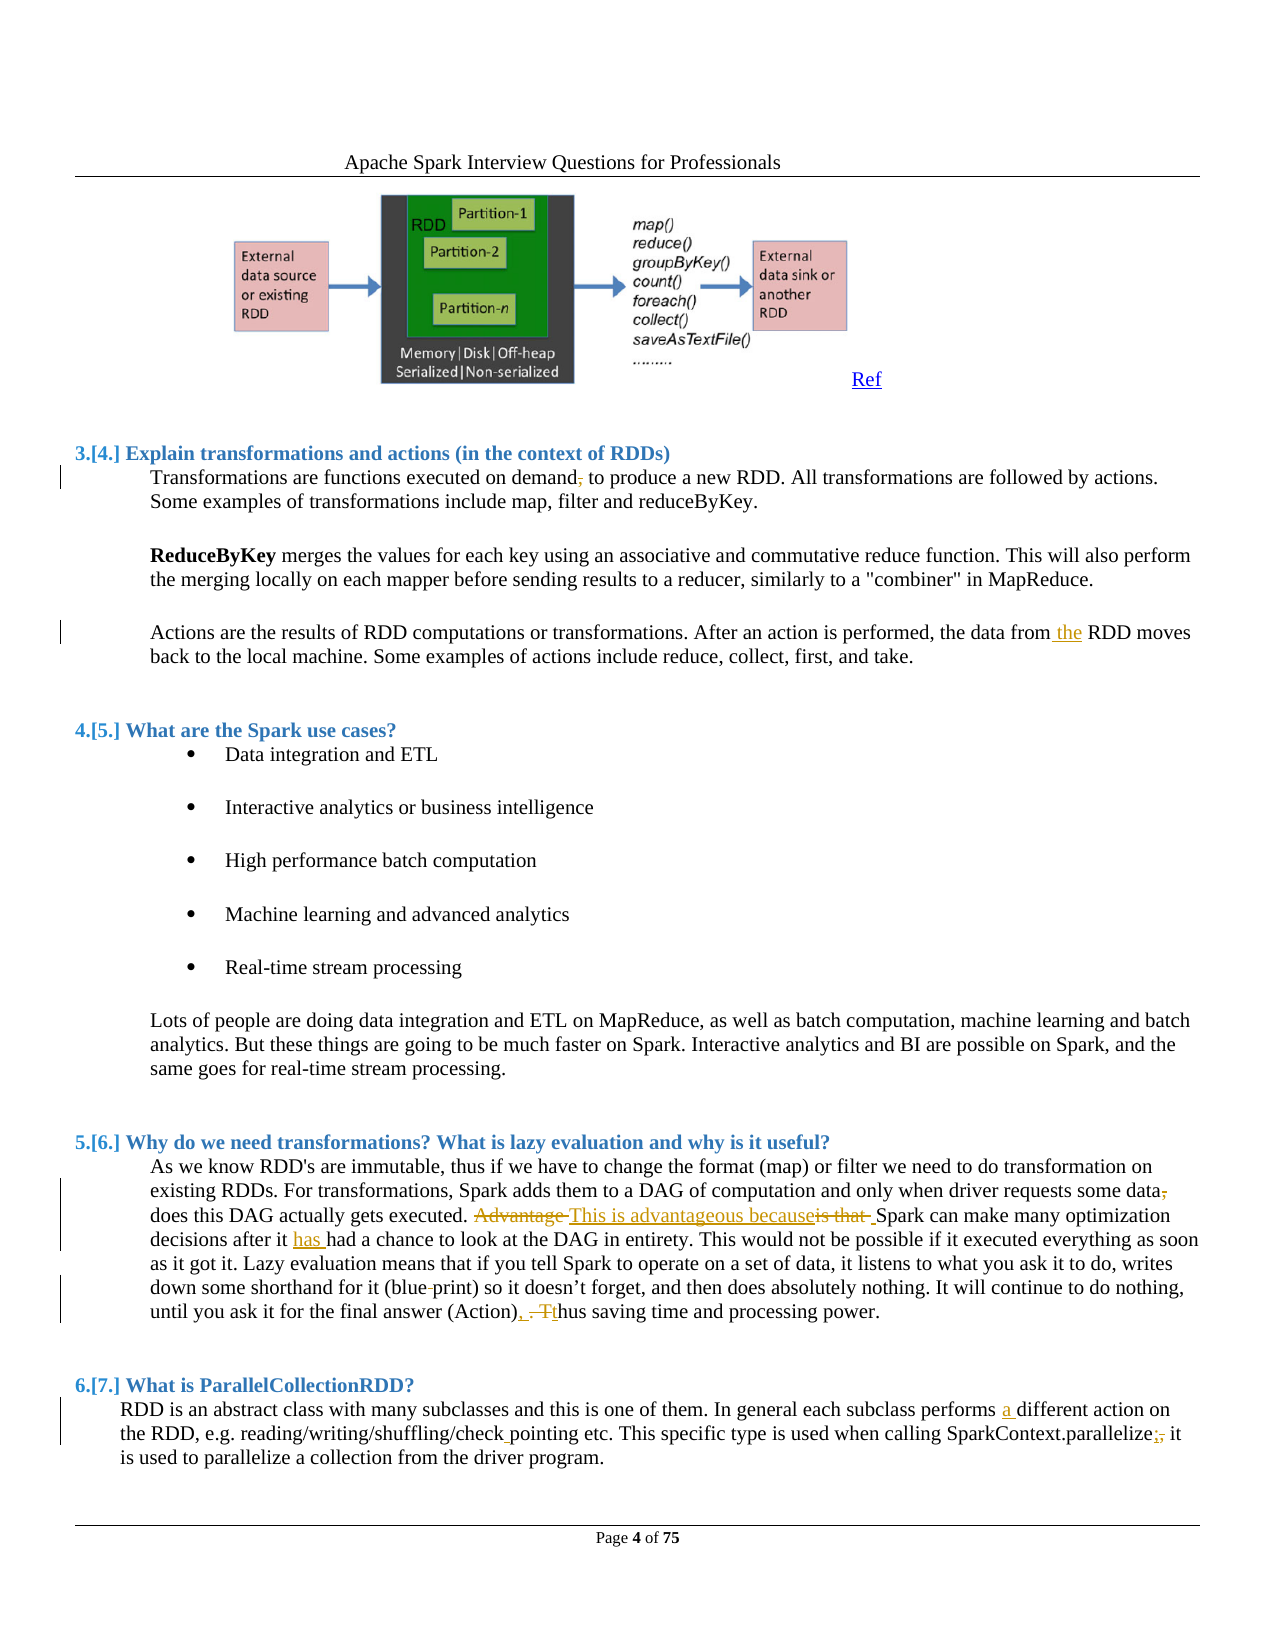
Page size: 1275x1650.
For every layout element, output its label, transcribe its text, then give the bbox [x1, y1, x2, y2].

text Lots of people are doing data integration and ETL on MapReduce, as well as batch computation, machine learning and batch analytics. But these things are going to be much faster on Spark. Interactive analytics and BI are possible on Spark, and the same goes for real-time stream processing. [150, 1008, 1200, 1080]
list Data integration and ETL [187, 742, 1200, 766]
subtitle What is ParallelCollectionRDD? [75, 1373, 1200, 1397]
subtitle What are the Spark use cases? [75, 718, 1200, 742]
text Actions are the results of RDD computations or transformations. After an action is performed, the data from RDD moves back to the local machine. Some examples of actions include reduce, collect, first, and take. [150, 620, 1200, 668]
text RDD is an abstract class with many subclasses and this is one of them. In general each subclass performs different action on the RDD, e.g. reading/writing/shuffling/checkpointing etc. This specific type is used when calling SparkContext.parallelize it is used to parallelize a collection from the driver program. [120, 1397, 1200, 1469]
text Transformations are functions executed on demand to produce a new RDD. All transformations are followed by actions. Some examples of transformations include map, filter and reduceByKey. [150, 465, 1200, 513]
list Machine learning and advanced analytics [187, 902, 1200, 926]
text ReduceByKey merges the values for each key using an associative and commutative reduce function. This will also perform the merging locally on each mapper before sending results to a reducer, similarly to a "combiner" in MapReduce. [150, 542, 1200, 591]
subtitle Why do we need transformations? What is lazy evaluation and why is it useful? [75, 1130, 1200, 1154]
list Interactive analytics or business intelligence [187, 795, 1200, 819]
list Real-time stream processing [187, 955, 1200, 979]
picture [225, 177, 852, 387]
text As we know RDD's are immutable, thus if we have to change the format (map) or filter we need to do transformation on existing RDDs. For transformations, Spark adds them to a DAG of computation and only when driver requests some data does this DAG actually gets executed. Spark can make many optimization decisions after it had a chance to look at the DAG in entirety. This would not be possible if it executed everything as soon as it got it. Lazy evaluation means that if you tell Spark to operate on a set of data, it listens to what you ask it to do, writes down some shorthand for it (blueprint) so it doesn’t forget, and then does absolutely nothing. It will continue to do nothing, until you ask it for the final answer (Action)hus saving time and processing power. [150, 1154, 1200, 1323]
list High performance batch computation [187, 848, 1200, 872]
subtitle Explain transformations and actions (in the context of RDDs) [75, 441, 1200, 465]
